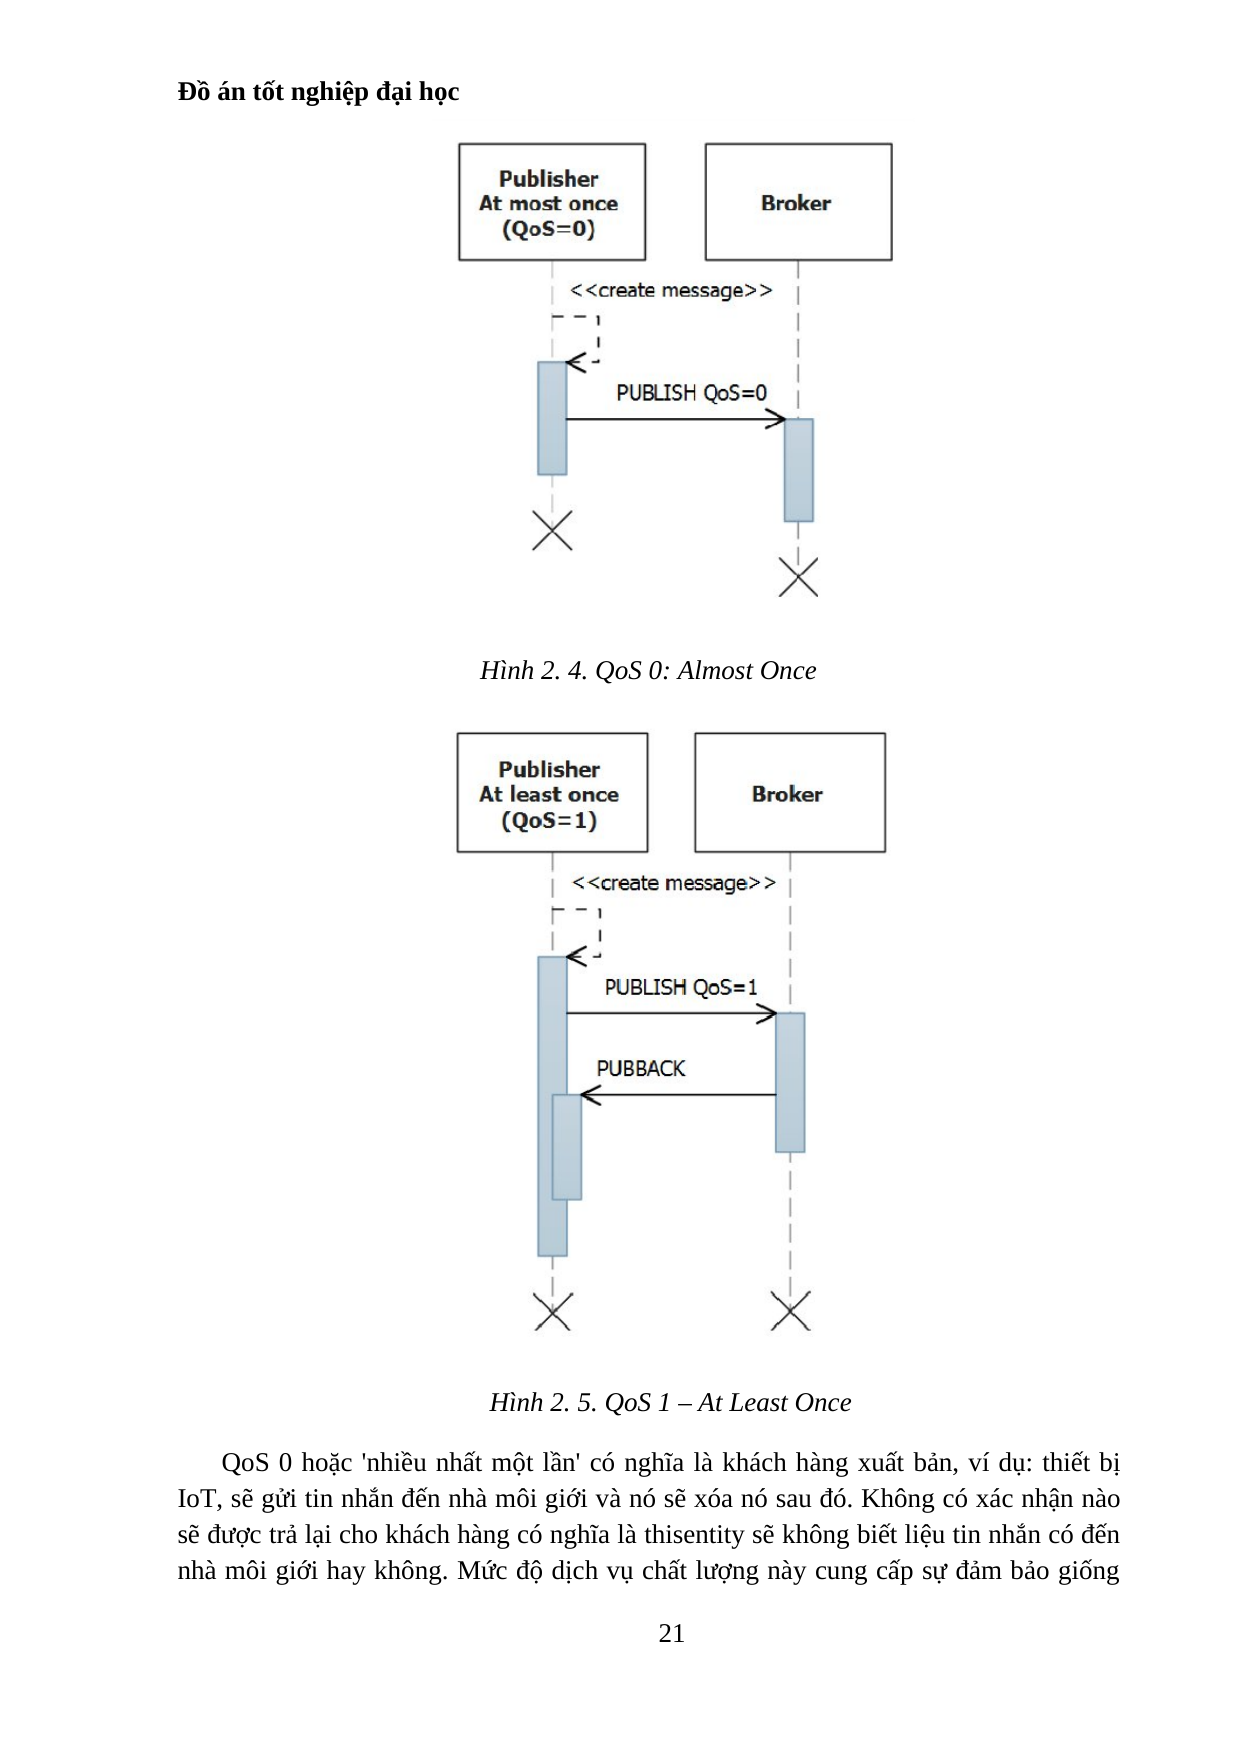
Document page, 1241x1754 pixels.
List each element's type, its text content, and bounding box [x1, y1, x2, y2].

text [177, 1447, 1122, 1585]
text Hình 2. 4. QoS 0: Almost Once [177, 654, 1122, 685]
picture [431, 118, 915, 625]
text Hình 2. 5. QoS 1 – At Least Once [177, 1386, 1122, 1417]
picture [432, 714, 911, 1357]
